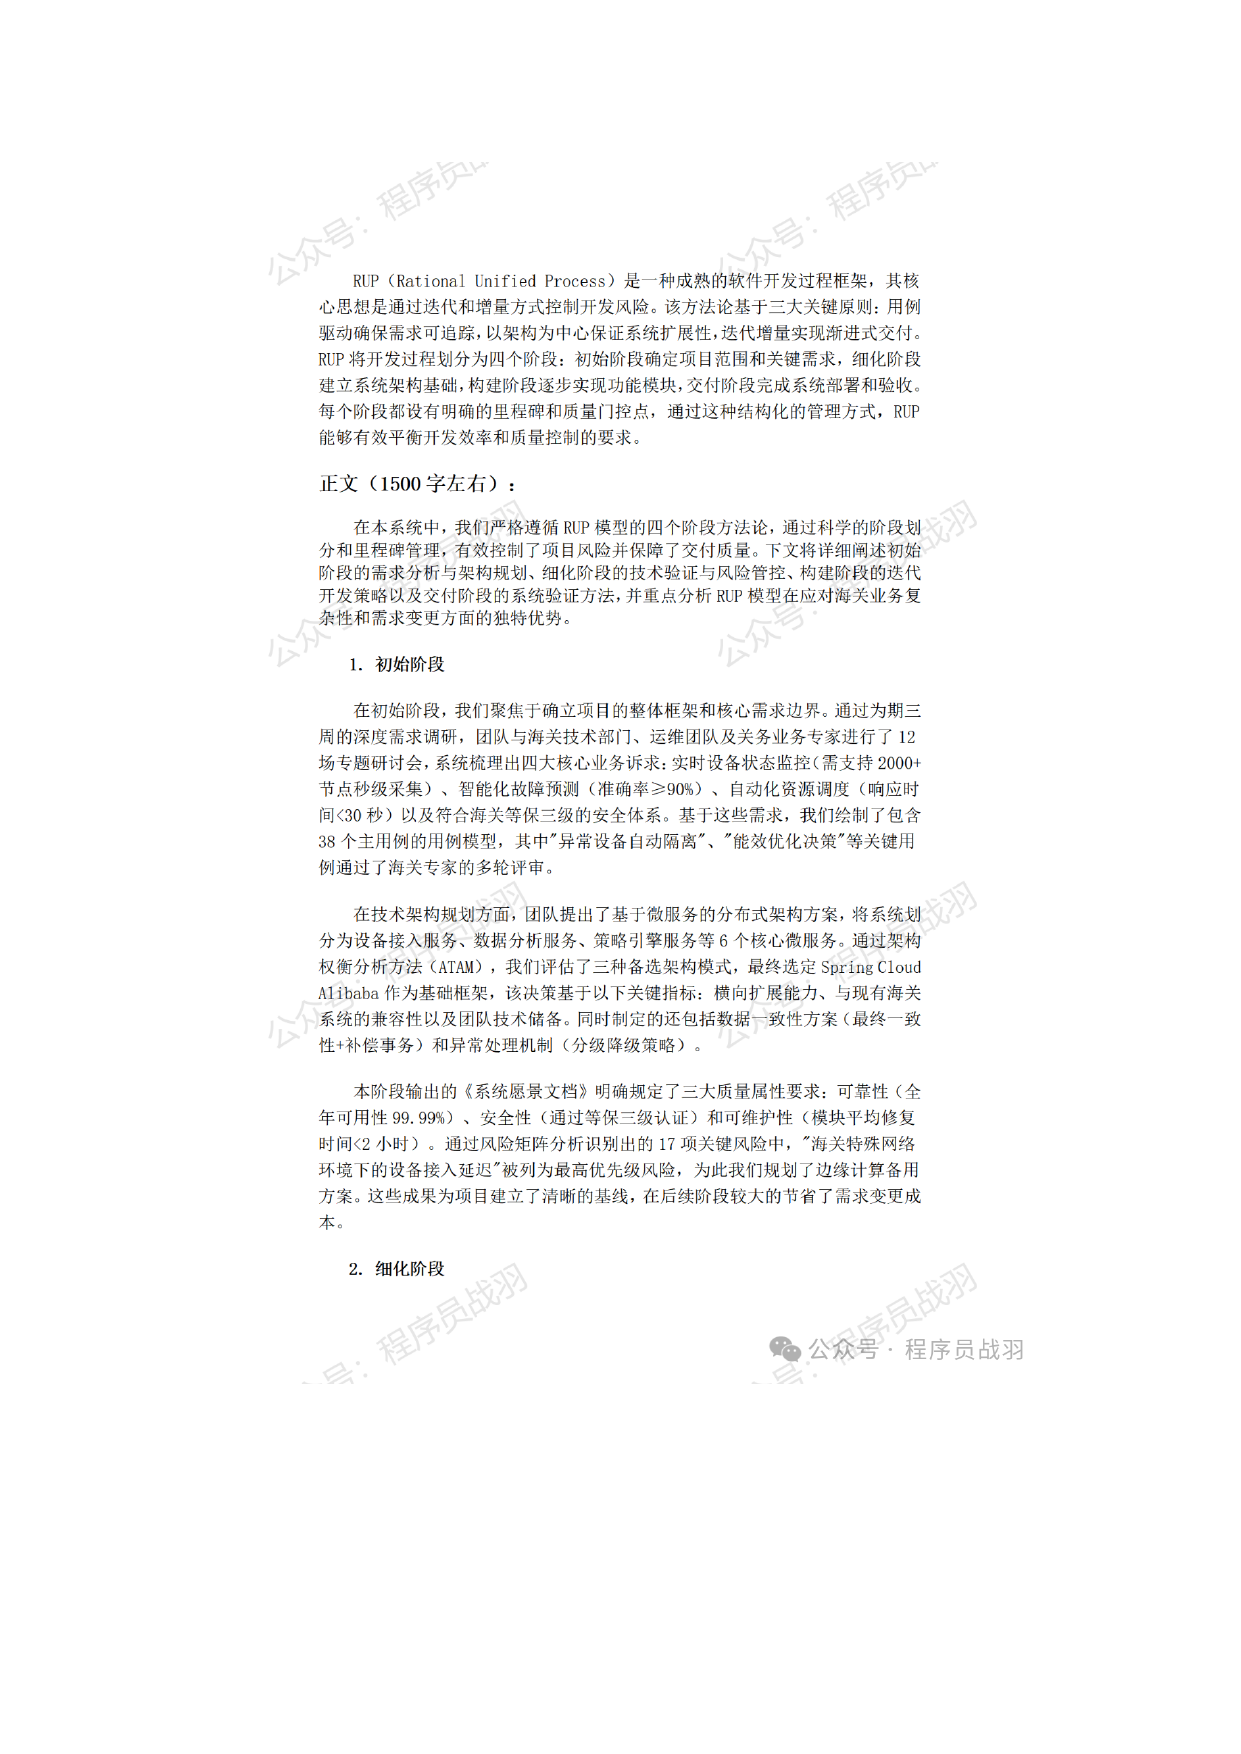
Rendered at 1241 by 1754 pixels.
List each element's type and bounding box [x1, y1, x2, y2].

picture [187, 162, 1052, 1384]
